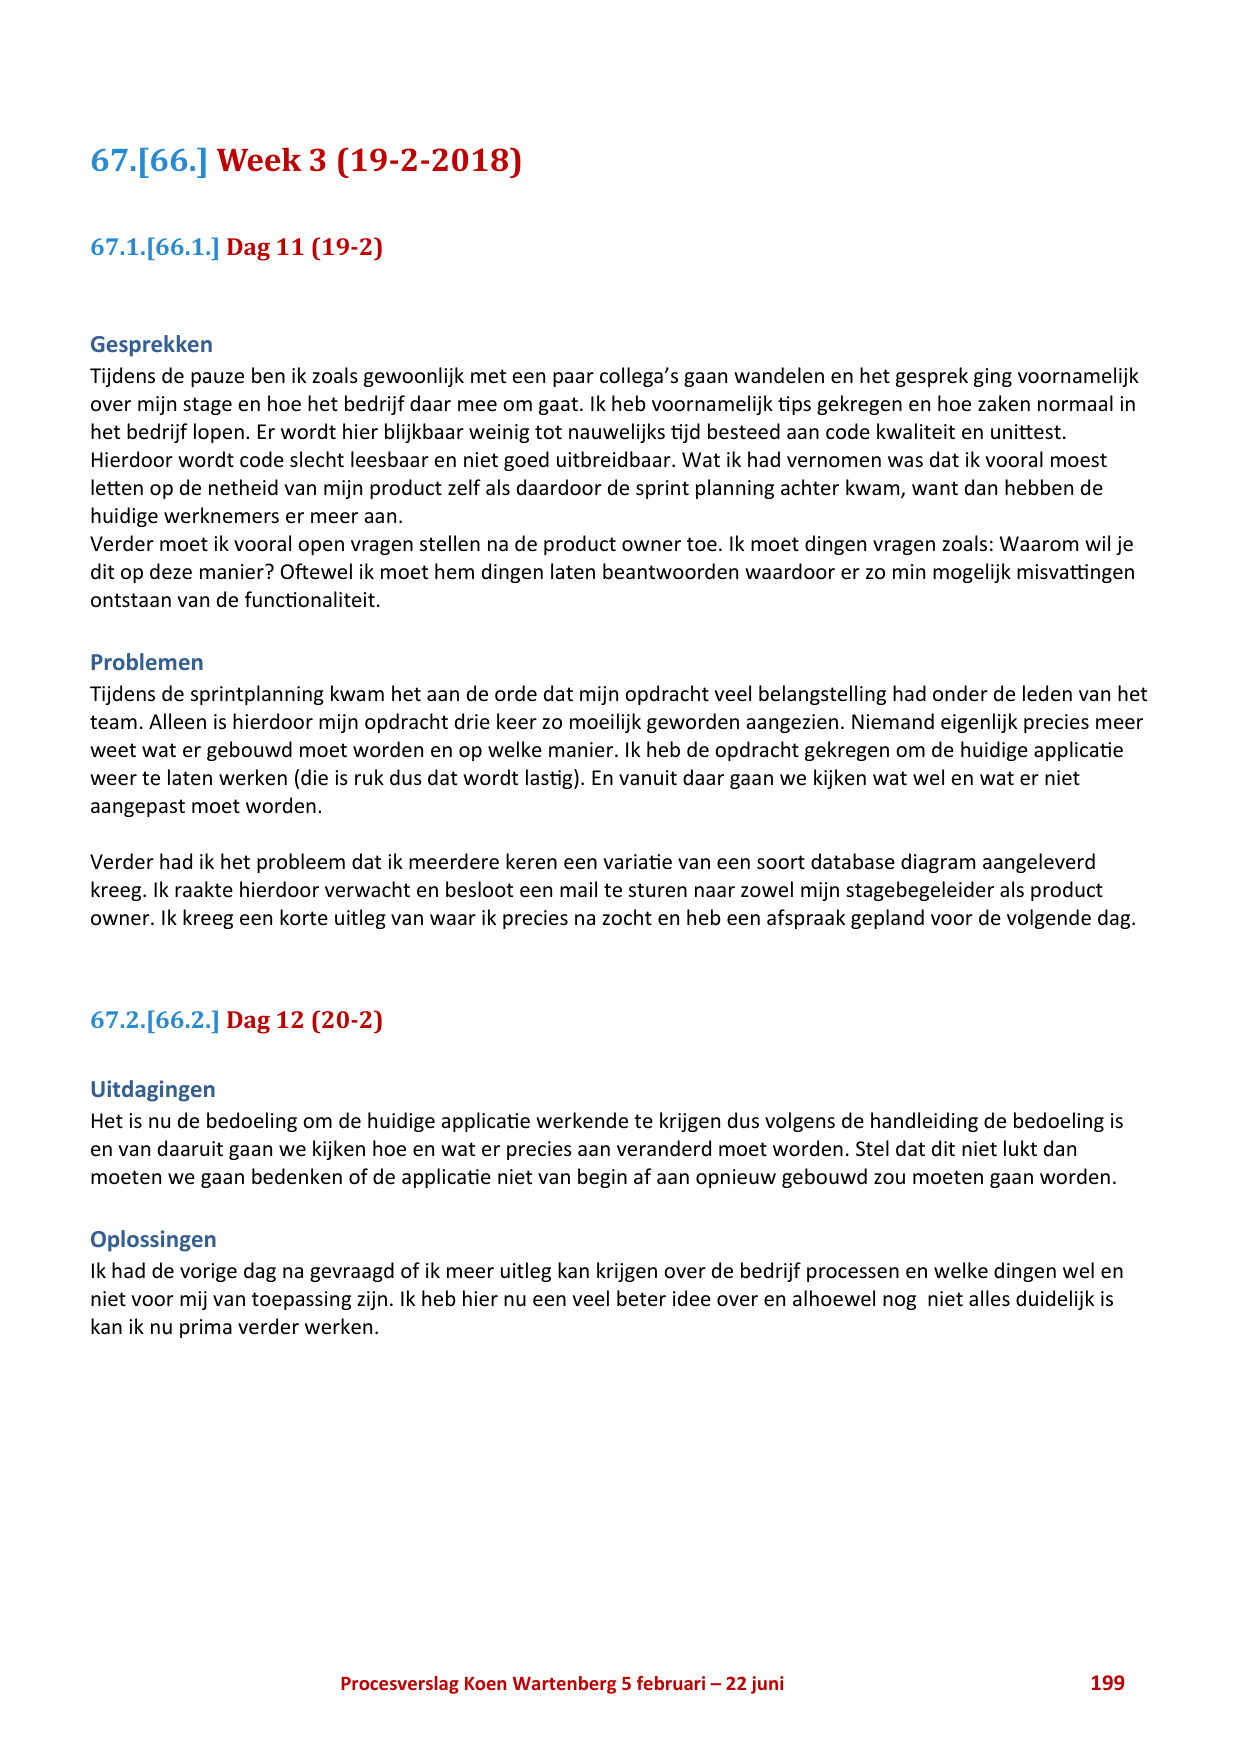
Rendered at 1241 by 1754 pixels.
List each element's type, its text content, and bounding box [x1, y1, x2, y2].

text Tijdens de pauze ben ik zoals gewoonlijk met een paar collega’s gaan wandelen en het gesprek ging voornamelijk over mijn stage en hoe het bedrijf daar mee om gaat. Ik heb voornamelijk tips gekregen en hoe zaken normaal in het bedrijf lopen. Er wordt hier blijkbaar weinig tot nauwelijks tijd besteed aan code kwaliteit en unittest. Hierdoor wordt code slecht leesbaar en niet goed uitbreidbaar. Wat ik had vernomen was dat ik vooral moest letten op de netheid van mijn product zelf als daardoor de sprint planning achter kwam, want dan hebben de huidige werknemers er meer aan. [90, 361, 1150, 529]
subtitle Week 3 (19-2-2018) [90, 139, 1150, 178]
subtitle Dag 11 (19-2) [90, 232, 1150, 261]
text Uitdagingen [90, 1073, 1150, 1103]
subtitle Dag 12 (20-2) [90, 1004, 1150, 1034]
text Problemen [90, 646, 1150, 677]
text Oplossingen [90, 1223, 1150, 1253]
text Gesprekken [90, 328, 1150, 358]
text Het is nu de bedoeling om de huidige applicatie werkende te krijgen dus volgens de handleiding de bedoeling is en van daaruit gaan we kijken hoe en wat er precies aan veranderd moet worden. Stel dat dit niet lukt dan moeten we gaan bedenken of de applicatie niet van begin af aan opnieuw gebouwd zou moeten gaan worden. [90, 1106, 1150, 1190]
text Verder had ik het probleem dat ik meerdere keren een variatie van een soort database diagram aangeleverd kreeg. Ik raakte hierdoor verwacht en besloot een mail te sturen naar zowel mijn stagebegeleider als product owner. Ik kreeg een korte uitleg van waar ik precies na zocht en heb een afspraak gepland voor de volgende dag. [90, 847, 1150, 931]
text Verder moet ik vooral open vragen stellen na de product owner toe. Ik moet dingen vragen zoals: Waarom wil je dit op deze manier? Oftewel ik moet hem dingen laten beantwoorden waardoor er zo min mogelijk misvattingen ontstaan van de functionaliteit. [90, 529, 1150, 613]
text Ik had de vorige dag na gevraagd of ik meer uitleg kan krijgen over de bedrijf processen en welke dingen wel en niet voor mij van toepassing zijn. Ik heb hier nu een veel beter idee over en alhoewel nog niet alles duidelijk is kan ik nu prima verder werken. [90, 1256, 1150, 1340]
text Tijdens de sprintplanning kwam het aan de orde dat mijn opdracht veel belangstelling had onder de leden van het team. Alleen is hierdoor mijn opdracht drie keer zo moeilijk geworden aangezien. Niemand eigenlijk precies meer weet wat er gebouwd moet worden en op welke manier. Ik heb de opdracht gekregen om de huidige applicatie weer te laten werken (die is ruk dus dat wordt lastig). En vanuit daar gaan we kijken wat wel en wat er niet aangepast moet worden. [90, 679, 1150, 819]
